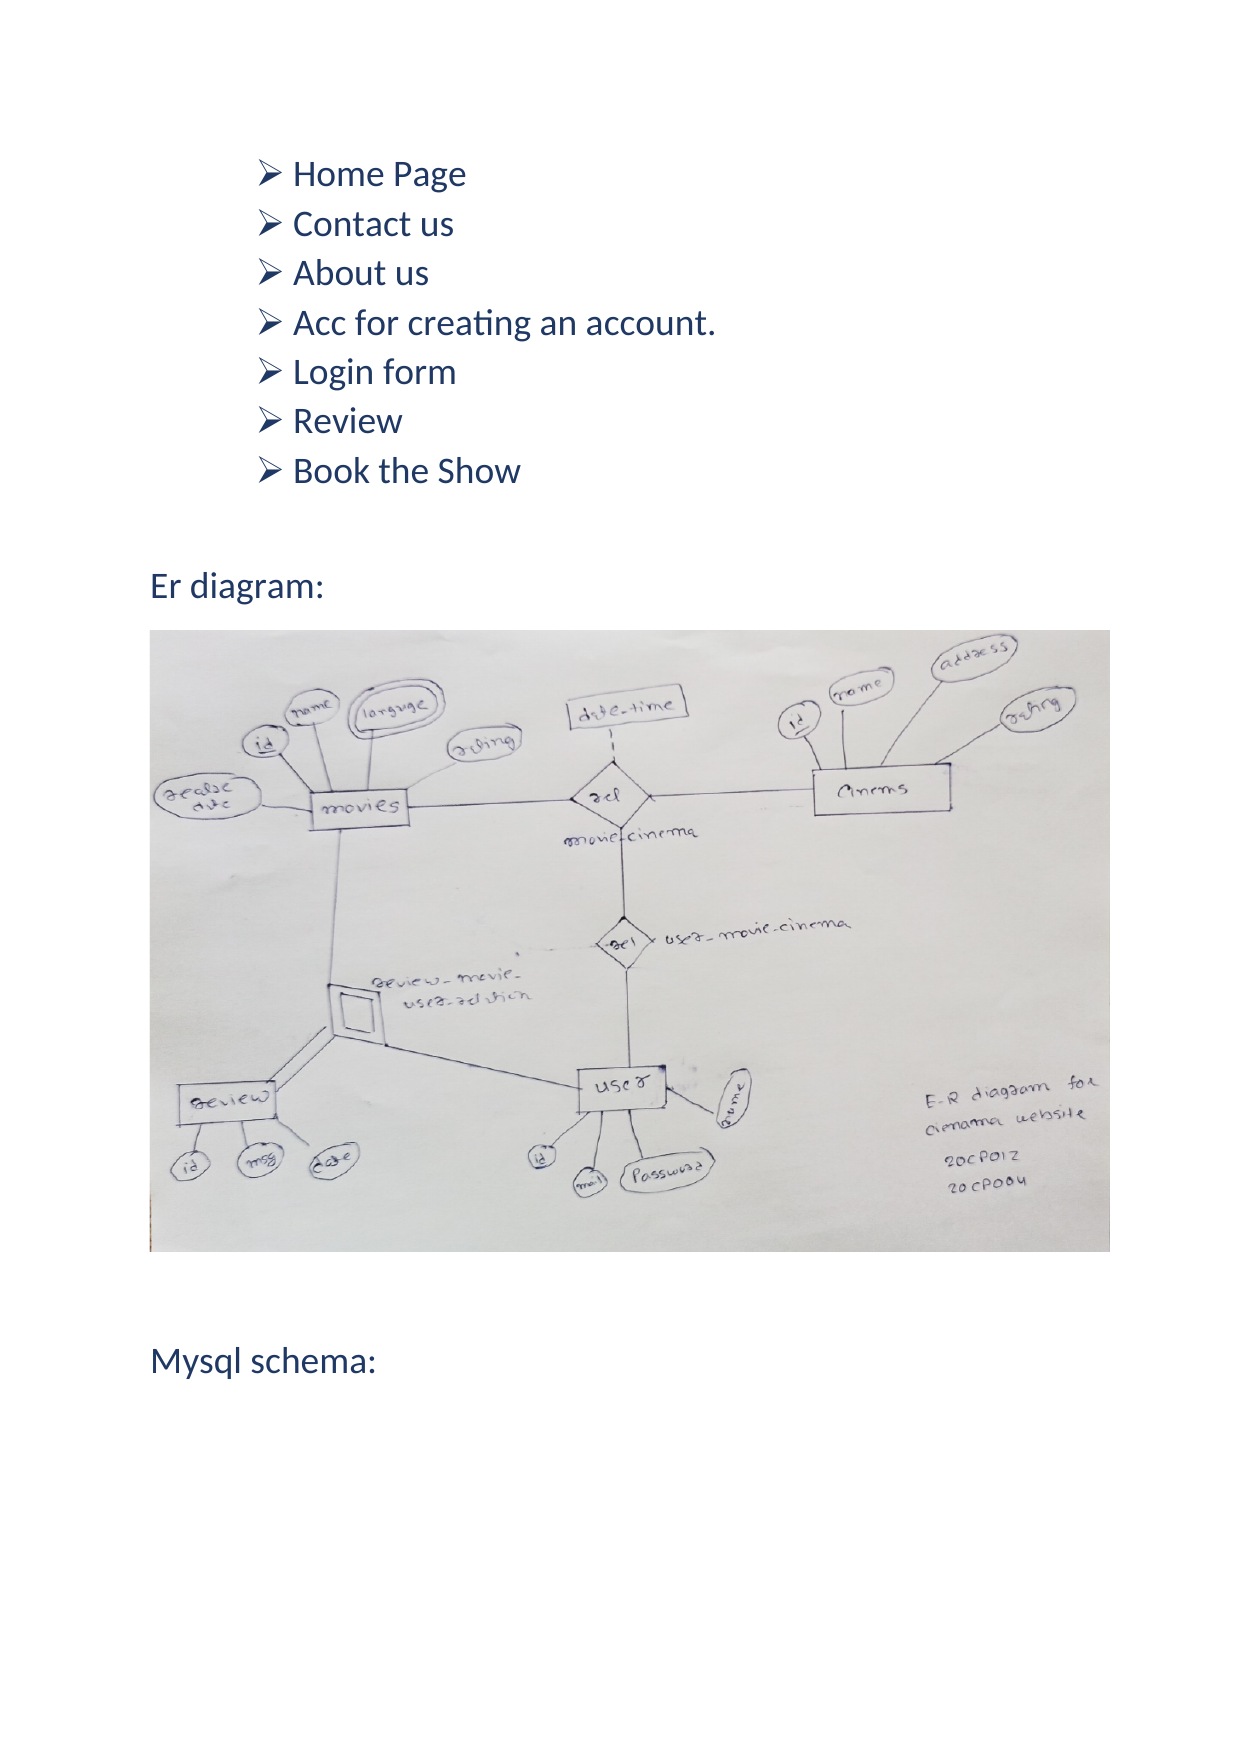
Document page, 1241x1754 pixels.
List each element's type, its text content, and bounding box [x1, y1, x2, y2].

list Login form [255, 348, 1090, 394]
list About us [255, 249, 1090, 295]
list Acc for creating an account. [255, 298, 1090, 344]
list Contact us [255, 199, 1090, 245]
list Home Page [255, 150, 1090, 196]
list Book the Show [255, 447, 1090, 493]
picture [151, 630, 1109, 1252]
text Mysql schema: [150, 1337, 1090, 1383]
text Er diagram: [150, 562, 1090, 608]
list Review [255, 397, 1090, 443]
